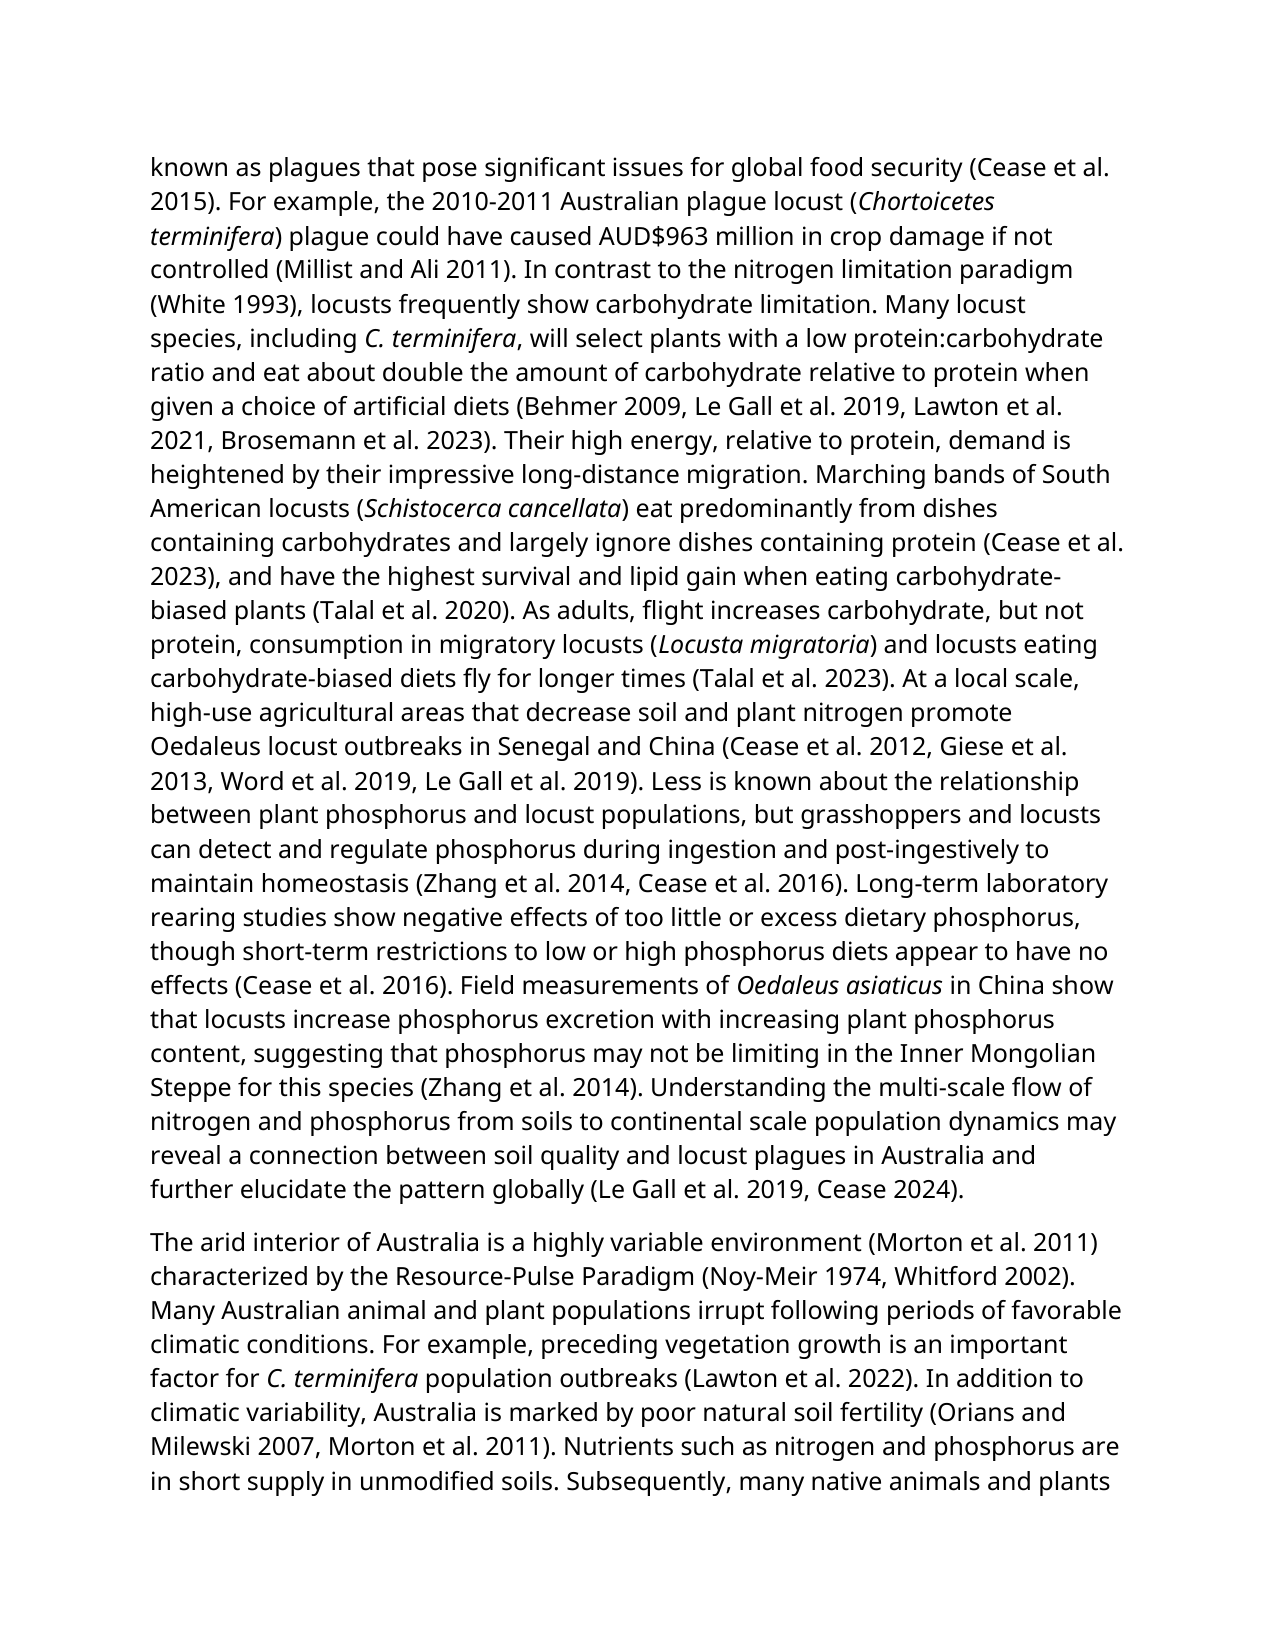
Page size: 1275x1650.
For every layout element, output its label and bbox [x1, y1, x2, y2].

text [150, 150, 1125, 1206]
text [150, 1225, 1125, 1497]
